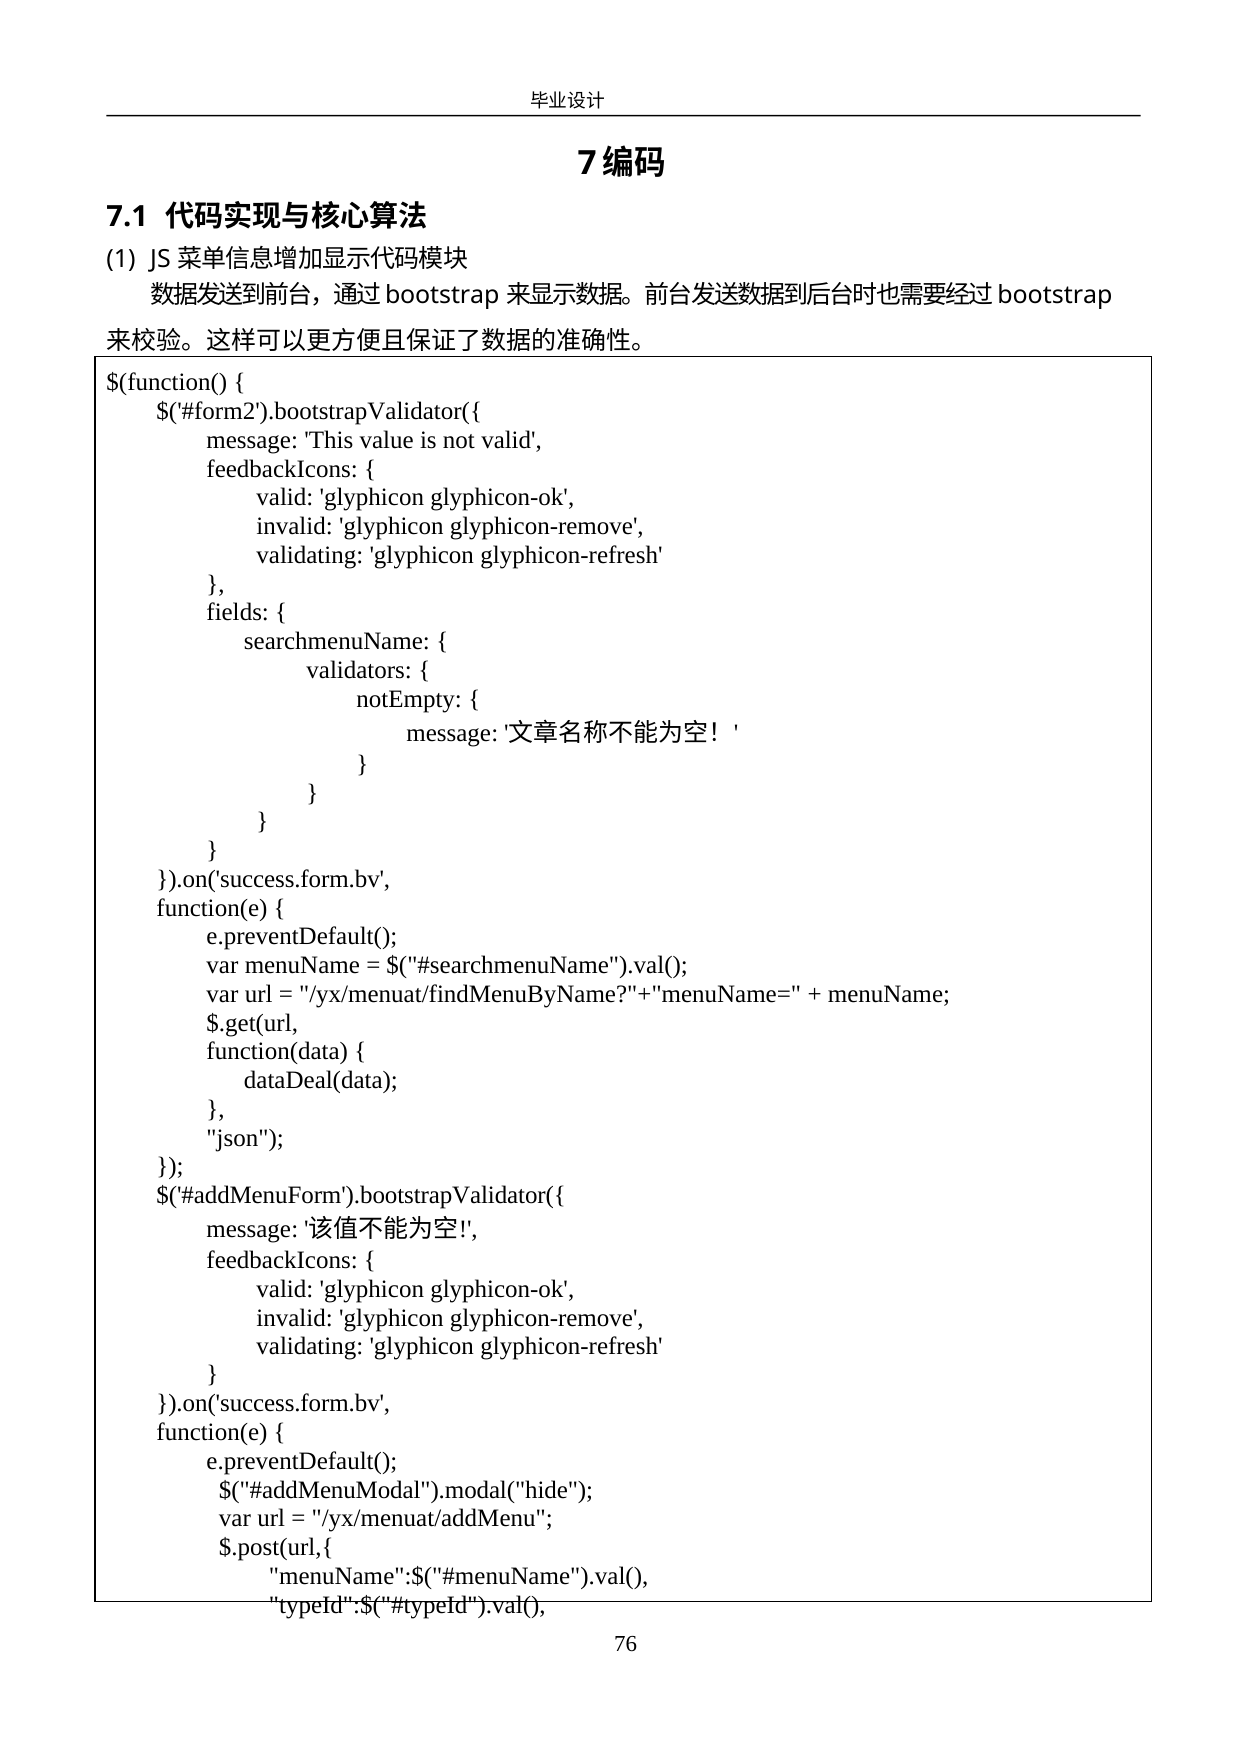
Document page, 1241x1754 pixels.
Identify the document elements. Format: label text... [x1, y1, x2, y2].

text $.get(url, function(data) { [206, 1008, 366, 1065]
text "menuName":$("#menuName").val(), [269, 1561, 1176, 1590]
text message: '文章名称不能为空！' [406, 713, 1176, 749]
text dataDeal(data); [244, 1065, 1176, 1094]
text $("#addMenuModal").modal("hide"); var url = "/yx/menuat/addMenu"; [219, 1475, 622, 1532]
text $.post(url,{ [219, 1532, 1176, 1561]
list 代码实现与核心算法 [106, 193, 1176, 235]
text }); [81, 1151, 183, 1180]
text $('#addMenuForm').bootstrapValidator({ message: '该值不能为空!', feedbackIcons: { [156, 1180, 567, 1274]
text $('#form2').bootstrapValidator({ message: 'This value is not valid', feedbackIcons: { [156, 396, 542, 482]
text }).on('success.form.bv', function(e) { [156, 1388, 406, 1446]
text } [356, 749, 1176, 778]
text "typeId":$("#typeId").val(), [269, 1590, 1176, 1618]
text }, [206, 569, 1176, 597]
text } [306, 778, 1176, 806]
text valid: 'glyphicon glyphicon-ok', invalid: 'glyphicon glyphicon-remove', [256, 482, 644, 540]
text fields: { [206, 597, 1176, 626]
text searchmenuName: { [244, 626, 1176, 655]
text } [206, 835, 1176, 864]
text "json"); [206, 1123, 1176, 1151]
text e.preventDefault(); [206, 1446, 1176, 1475]
list JS 菜单信息增加显示代码模块 [106, 238, 1176, 275]
text 数据发送到前台，通过 bootstrap 来显示数据。前台发送数据到后台时也需要经过 bootstrap 来校验。这样可以更方便且保证了数据的准确性。 [106, 275, 1140, 357]
text var menuName = $("#searchmenuName").val(); [206, 950, 1176, 979]
list 编码 [577, 129, 1176, 186]
text validating: 'glyphicon glyphicon-refresh' [256, 1331, 1176, 1360]
text }, [206, 1094, 1176, 1123]
text notEmpty: { [356, 684, 1176, 712]
text validators: { [306, 655, 1176, 684]
text e.preventDefault(); [206, 921, 1176, 950]
text } [206, 1360, 1176, 1388]
text valid: 'glyphicon glyphicon-ok', invalid: 'glyphicon glyphicon-remove', [256, 1274, 644, 1331]
text var url = "/yx/menuat/findMenuByName?"+"menuName=" + menuName; [206, 979, 1176, 1008]
text validating: 'glyphicon glyphicon-refresh' [256, 540, 1176, 569]
text $(function() { [106, 367, 1176, 396]
text } [256, 806, 1176, 835]
text }).on('success.form.bv', function(e) { [156, 864, 406, 921]
